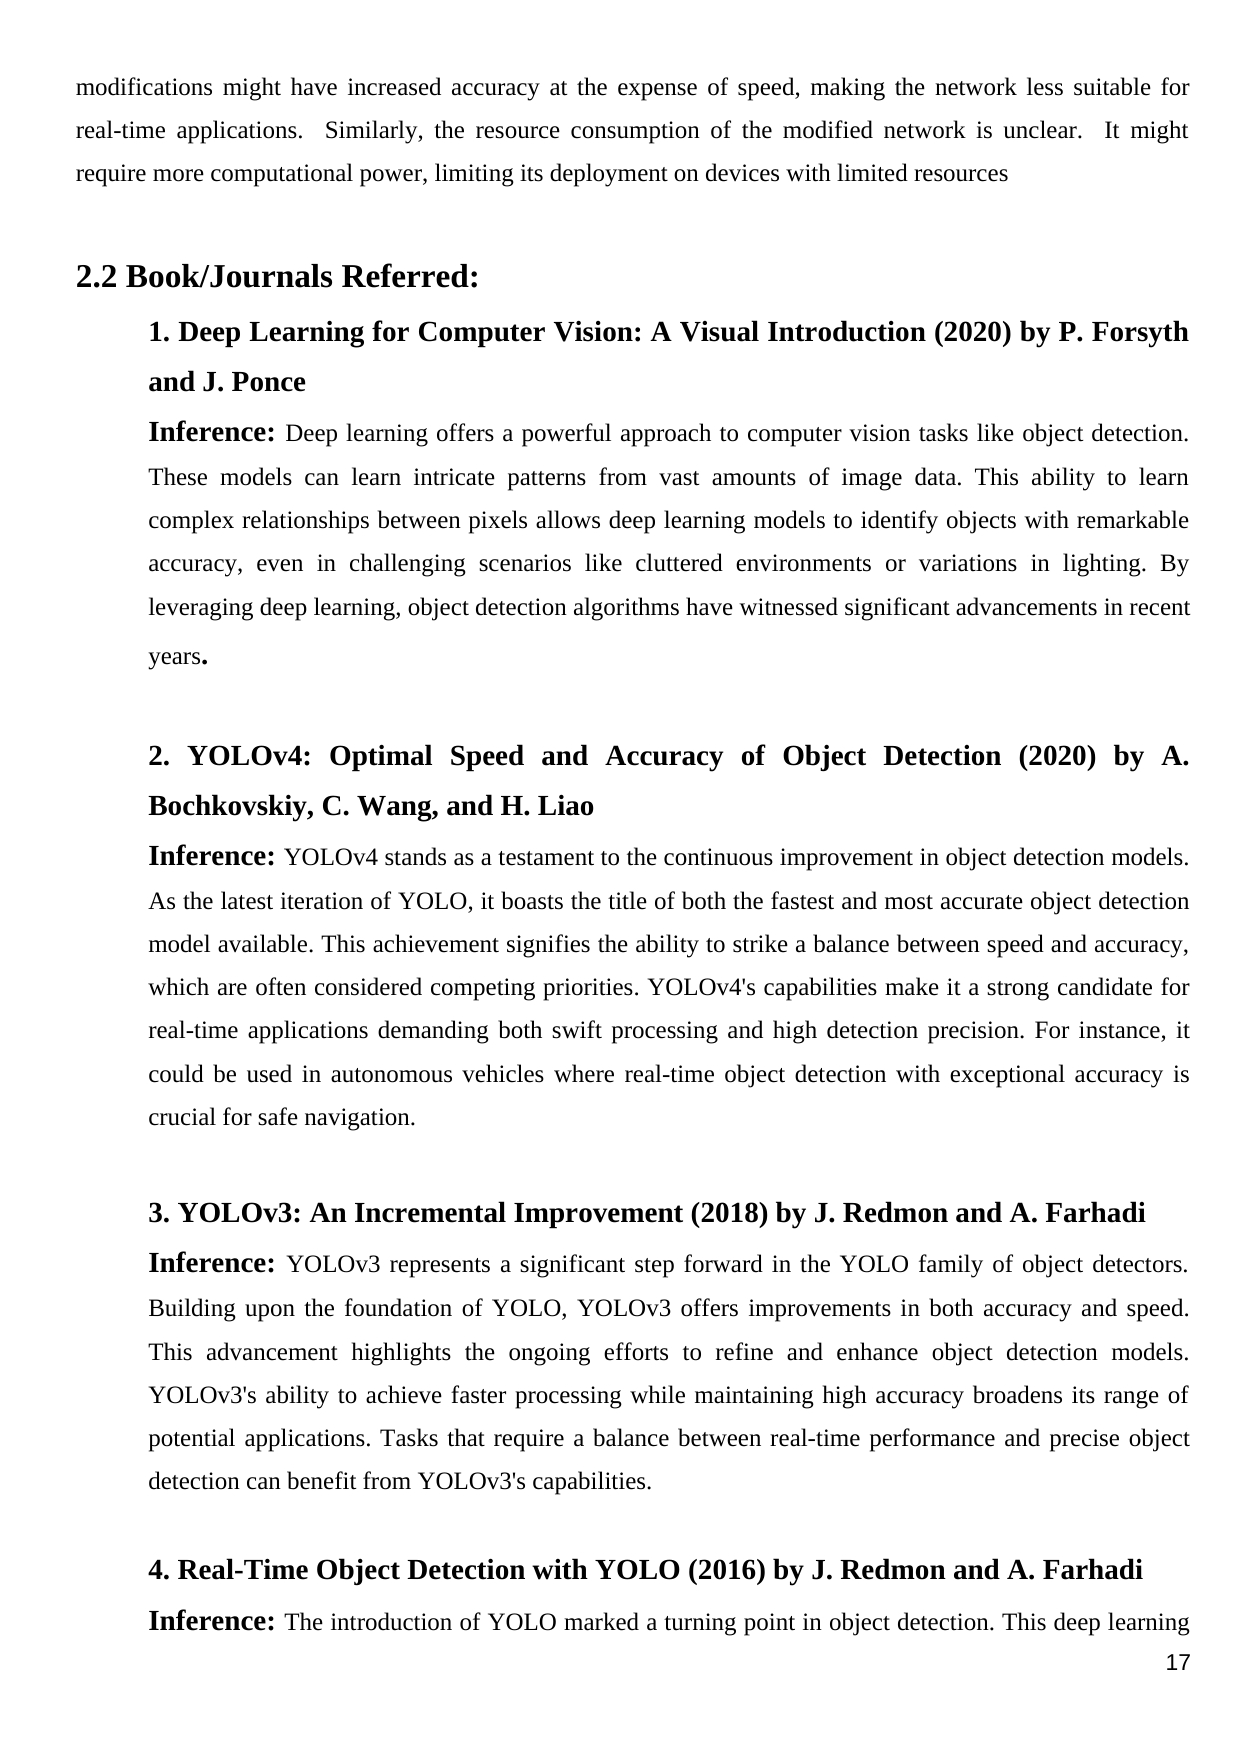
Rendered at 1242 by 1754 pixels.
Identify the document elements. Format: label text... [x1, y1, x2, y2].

text 2.2 Book/Journals Referred: [76, 256, 1191, 294]
text 4. Real-Time Object Detection with YOLO (2016) by J. Redmon and A. Farhadi [148, 1552, 1191, 1586]
text Inference: Deep learning offers a powerful approach to computer vision tasks like object detection. These models can learn intricate patterns from vast amounts of image data. This ability to learn complex relationships between pixels allows deep learning models to identify objects with remarkable accuracy, even in challenging scenarios like cluttered environments or variations in lighting. By leveraging deep learning, object detection algorithms have witnessed significant advancements in recent years. [148, 414, 1191, 671]
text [76, 72, 1191, 187]
text Inference: YOLOv4 stands as a testament to the continuous improvement in object detection models. As the latest iteration of YOLO, it boasts the title of both the fastest and most accurate object detection model available. This achievement signifies the ability to strike a balance between speed and accuracy, which are often considered competing priorities. YOLOv4's capabilities make it a strong candidate for real-time applications demanding both swift processing and high detection precision. For instance, it could be used in autonomous vehicles where real-time object detection with exceptional accuracy is crucial for safe navigation. [148, 838, 1191, 1131]
text 2. YOLOv4: Optimal Speed and Accuracy of Object Detection (2020) by A. Bochkovskiy, C. Wang, and H. Liao [148, 738, 1191, 822]
text 3. YOLOv3: An Incremental Improvement (2018) by J. Redmon and A. Farhadi [148, 1195, 1191, 1229]
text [148, 1603, 1191, 1636]
text Inference: YOLOv3 represents a significant step forward in the YOLO family of object detectors. Building upon the foundation of YOLO, YOLOv3 offers improvements in both accuracy and speed. This advancement highlights the ongoing efforts to refine and enhance object detection models. YOLOv3's ability to achieve faster processing while maintaining high accuracy broadens its range of potential applications. Tasks that require a balance between real-time performance and precise object detection can benefit from YOLOv3's capabilities. [148, 1246, 1191, 1495]
text 1. Deep Learning for Computer Vision: A Visual Introduction (2020) by P. Forsyth and J. Ponce [148, 314, 1191, 397]
